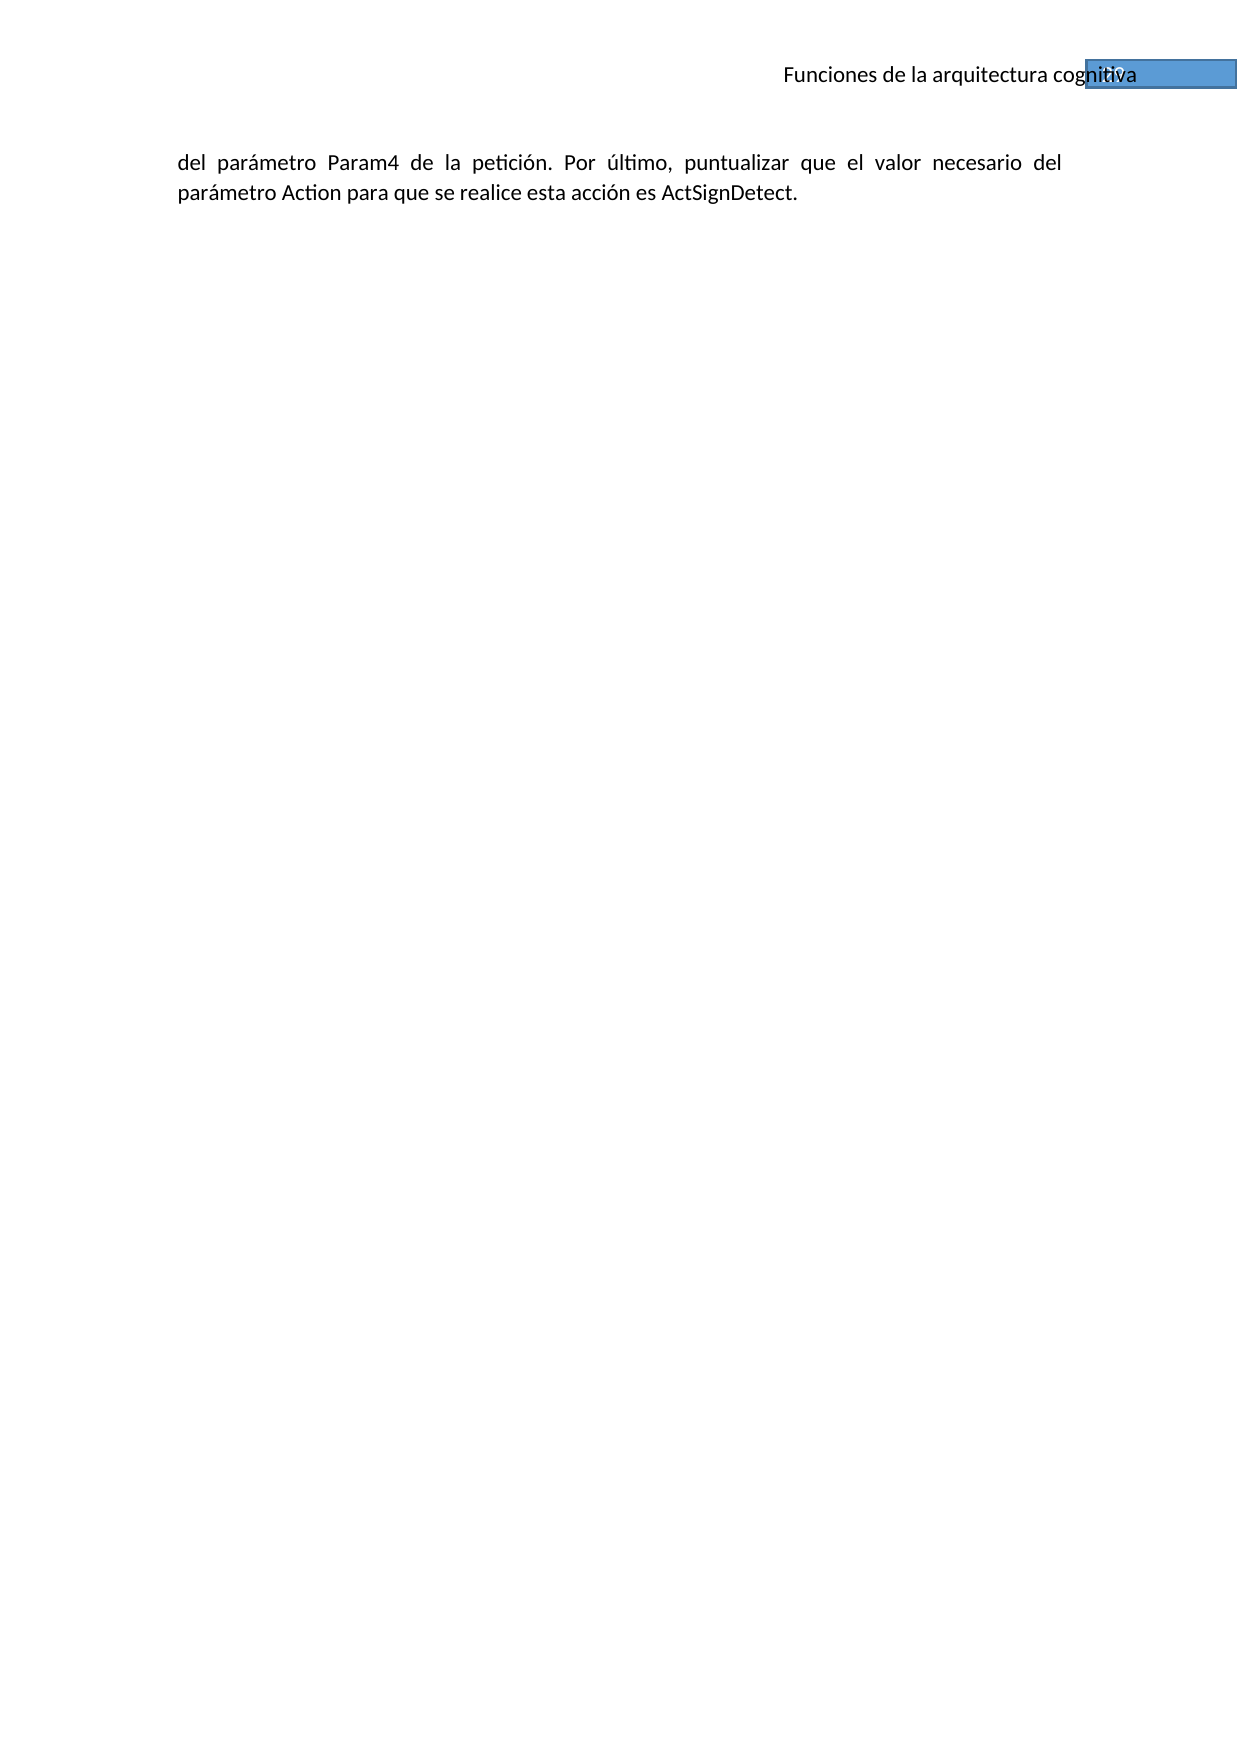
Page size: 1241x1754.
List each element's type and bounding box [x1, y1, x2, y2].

text [177, 148, 1063, 206]
